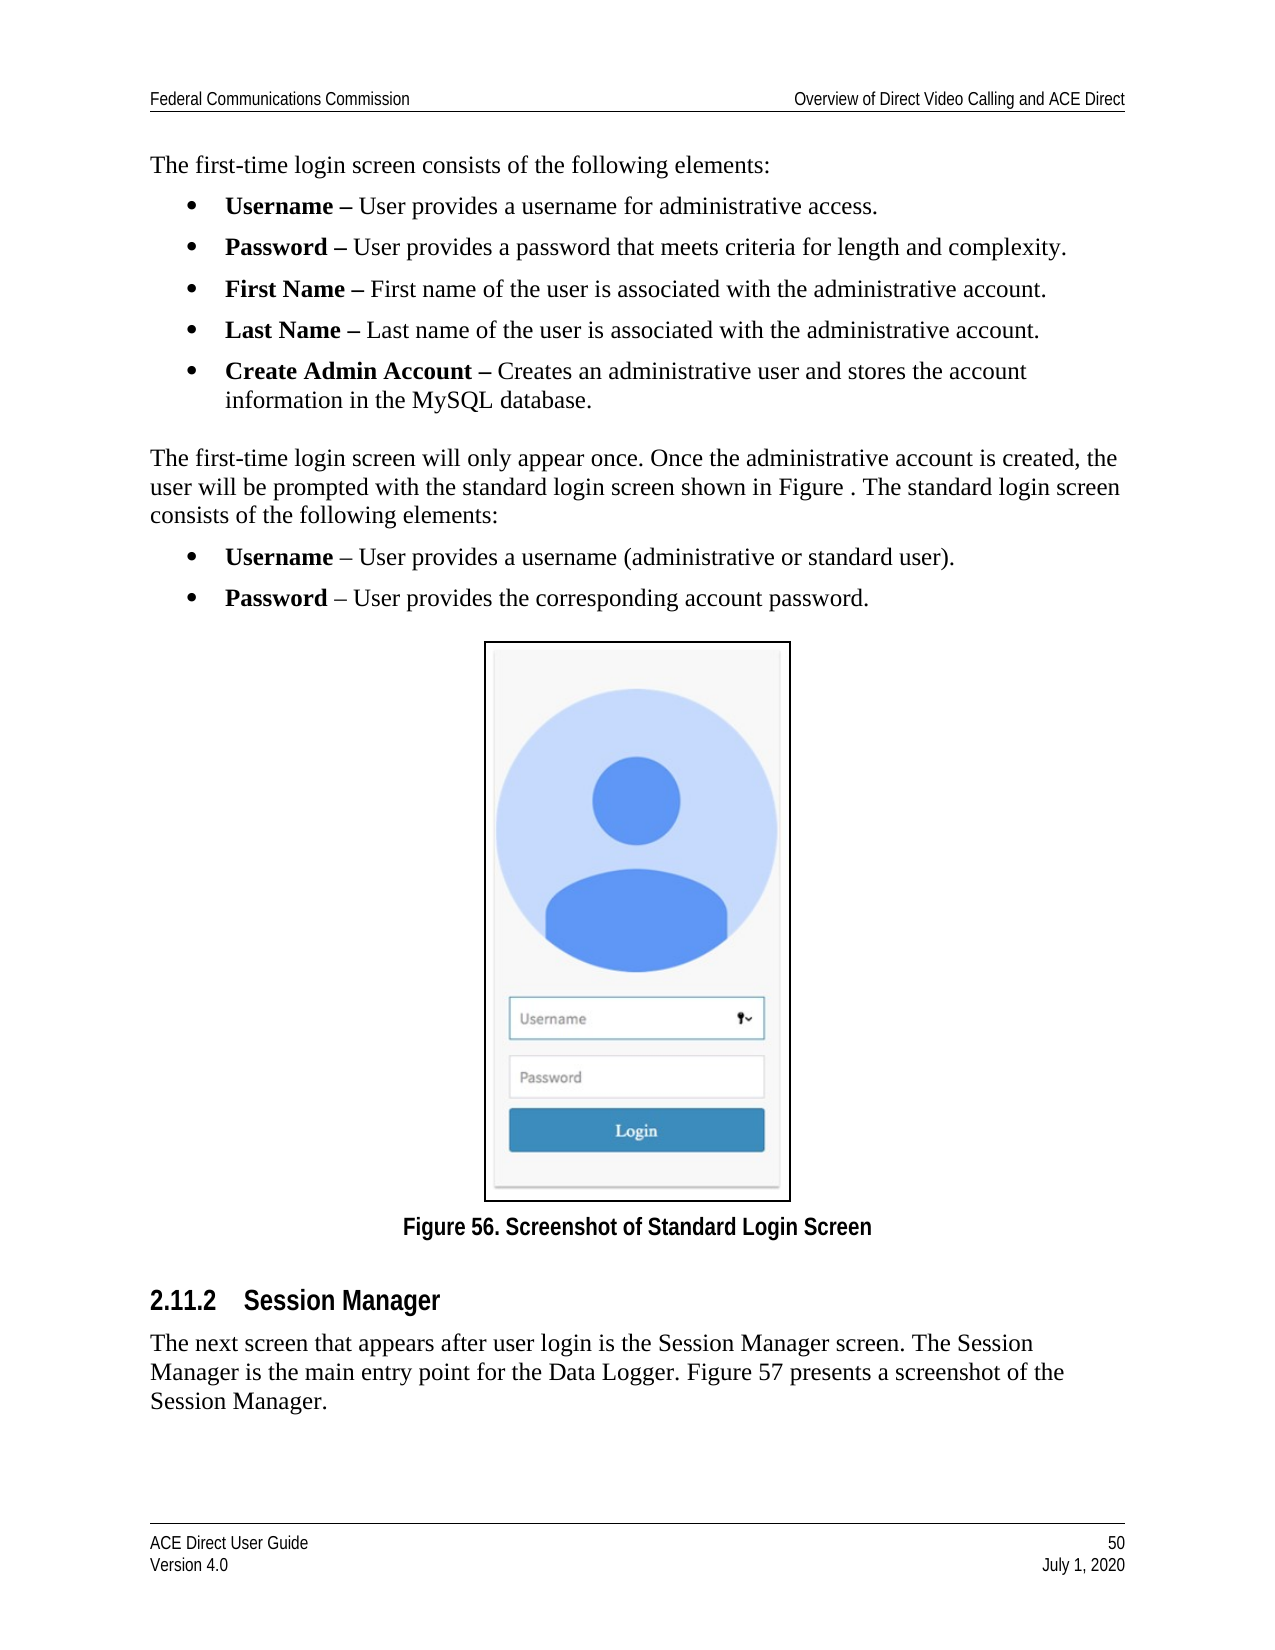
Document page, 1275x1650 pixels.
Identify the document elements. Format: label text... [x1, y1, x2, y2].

list Last Name – Last name of the user is associated with the administrative account. [187, 315, 1125, 344]
list Password – User provides a password that meets criteria for length and complexity. [187, 232, 1125, 261]
text The first-time login screen will only appear once. Once the administrative account is created, the user will be prompted with the standard login screen shown in Figure 56. The standard login screen consists of the following elements: [150, 443, 1125, 529]
picture [486, 643, 789, 1200]
list Username – User provides a username (administrative or standard user). [187, 542, 1125, 570]
text The next screen that appears after user login is the Session Manager screen. The Session Manager is the main entry point for the Data Logger. Figure 57 presents a screenshot of the Session Manager. [150, 1328, 1125, 1415]
list Password – User provides the corresponding account password. [187, 583, 1125, 612]
text The first-time login screen consists of the following elements: [150, 150, 1125, 179]
list Create Admin Account – Creates an administrative user and stores the account information in the MySQL database. [187, 356, 1125, 414]
text Figure 56. Screenshot of Standard Login Screen [150, 1212, 1125, 1241]
subtitle Session Manager [150, 1283, 1125, 1316]
list First Name – First name of the user is associated with the administrative account. [187, 274, 1125, 302]
list Username – User provides a username for administrative access. [187, 191, 1125, 220]
